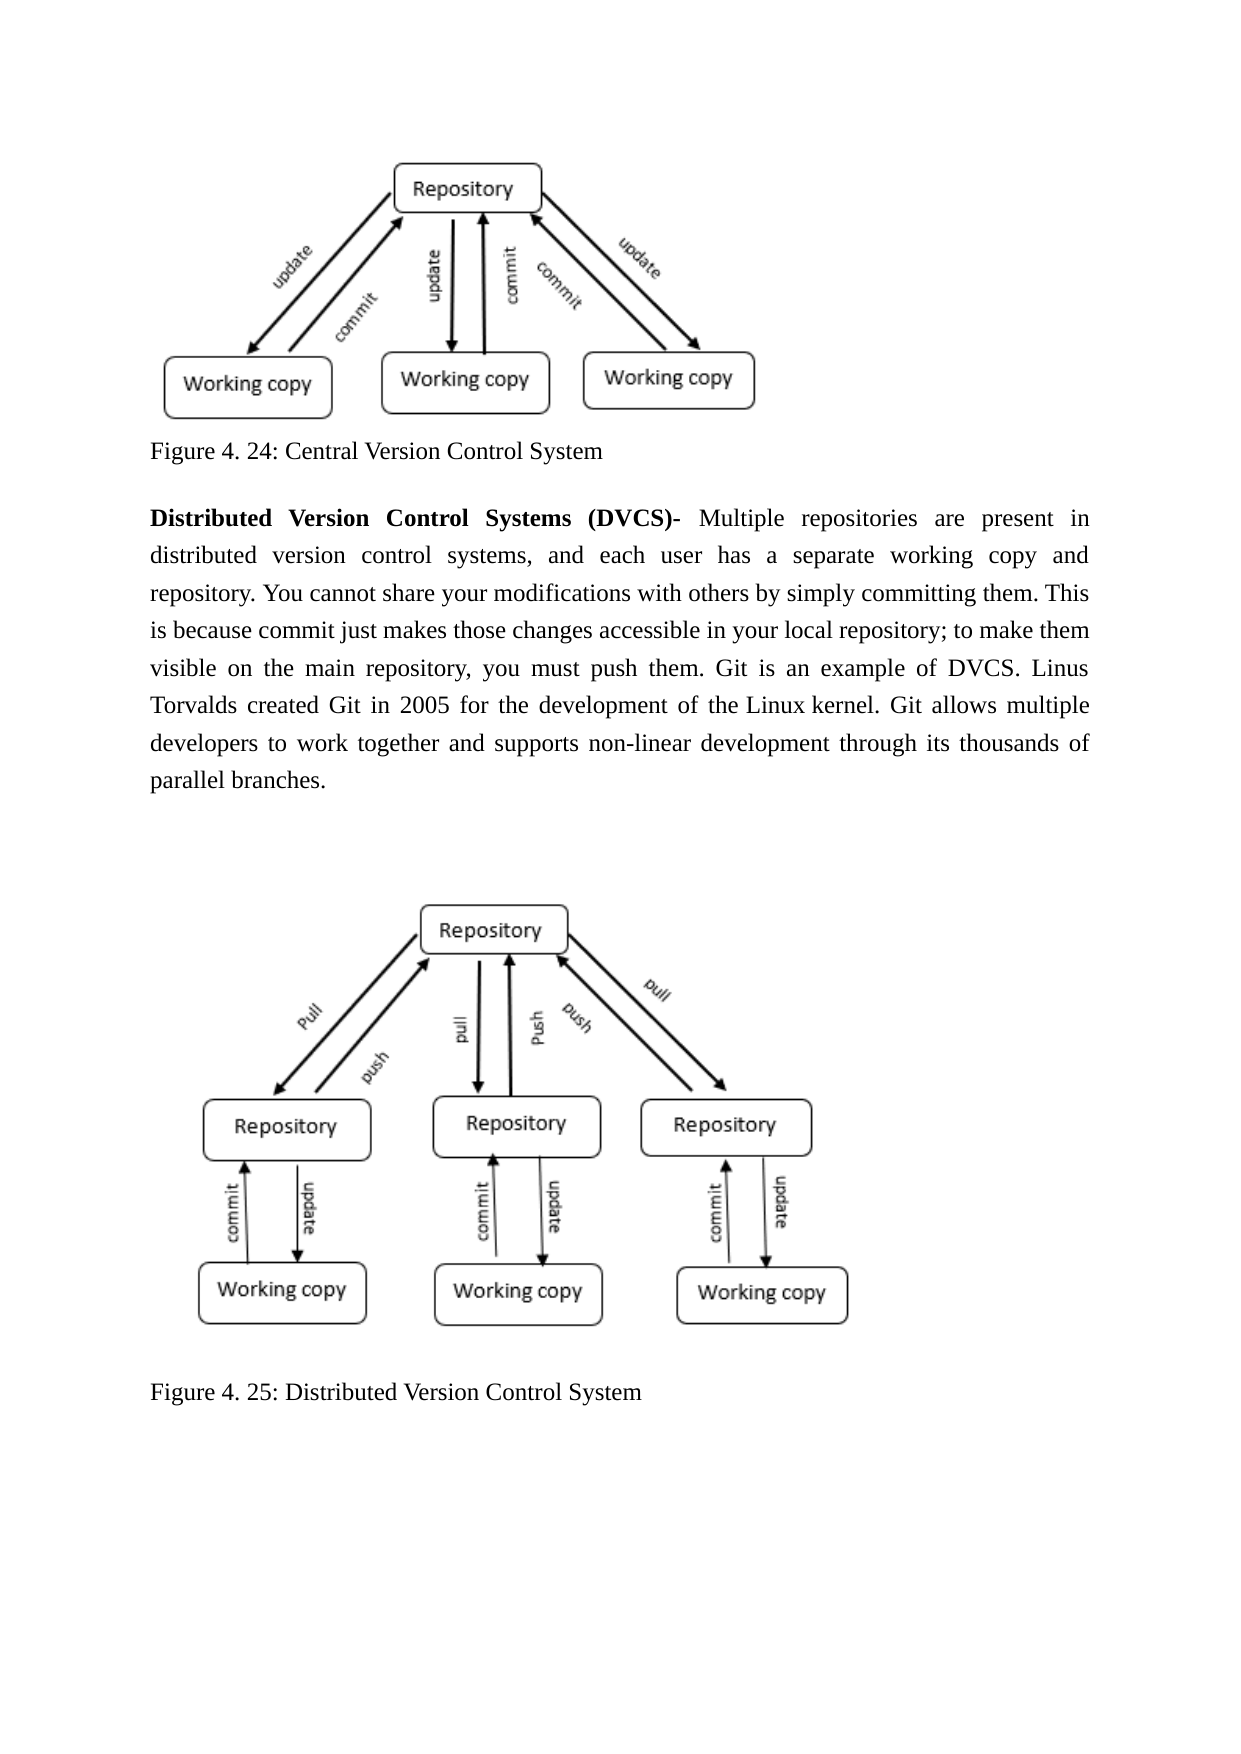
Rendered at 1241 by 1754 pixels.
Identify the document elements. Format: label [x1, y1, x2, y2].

picture [150, 889, 883, 1356]
picture [150, 150, 771, 424]
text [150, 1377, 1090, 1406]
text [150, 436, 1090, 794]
